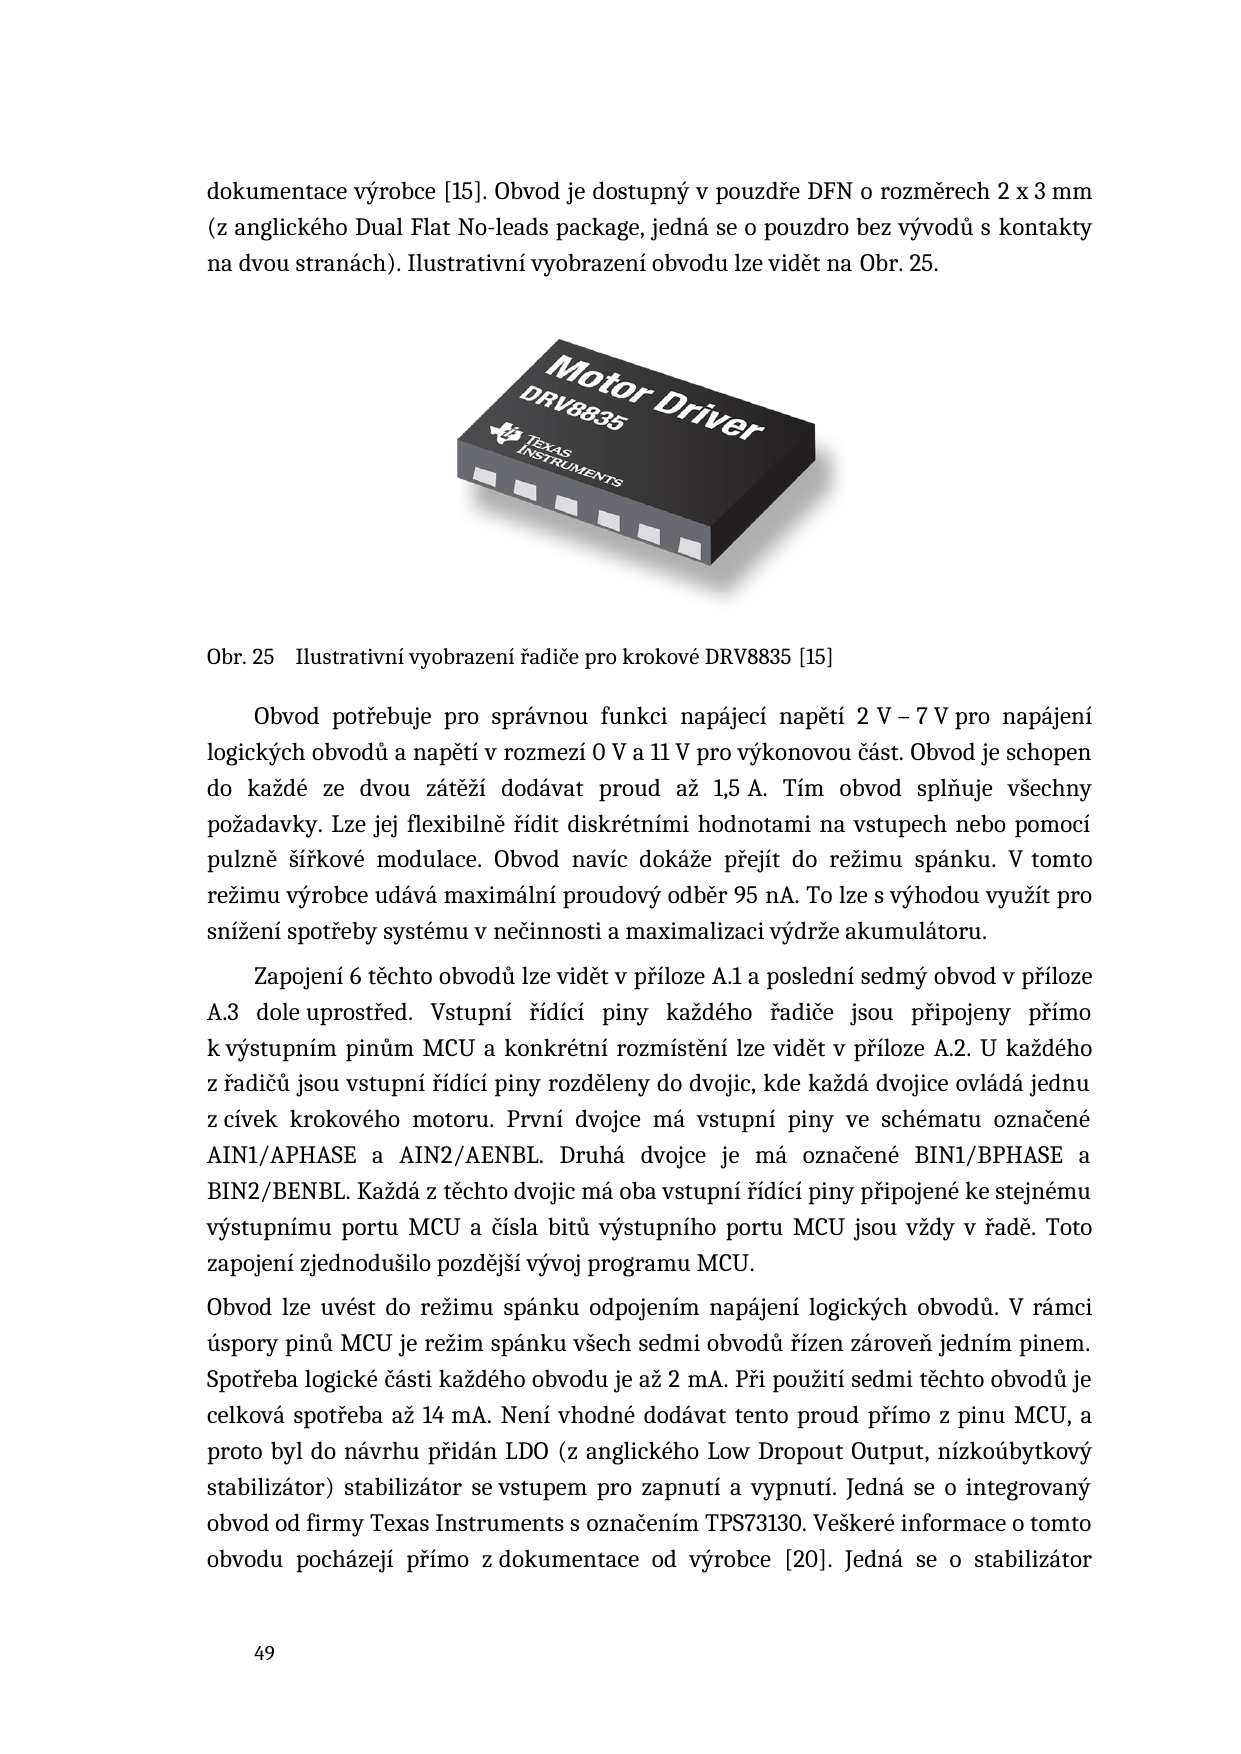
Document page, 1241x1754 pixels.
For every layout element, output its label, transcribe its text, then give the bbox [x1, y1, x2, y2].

text Obr. 25 Ilustrativní vyobrazení řadiče pro krokové DRV8835 [15] [207, 644, 1092, 670]
text Zapojení 6 těchto obvodů lze vidět v příloze A.1 a poslední sedmý obvod v příloze A.3 dole uprostřed. Vstupní řídící piny každého řadiče jsou připojeny přímo k výstupním pinům MCU a konkrétní rozmístění lze vidět v příloze A.2. U každého z řadičů jsou vstupní řídící piny rozděleny do dvojic, kde každá dvojice ovládá jednu z cívek krokového motoru. První dvojce má vstupní piny ve schématu označené AIN1/APHASE a AIN2/AENBL. Druhá dvojce je má označené BIN1/BPHASE a BIN2/BENBL. Každá z těchto dvojic má oba vstupní řídící piny připojené ke stejnému výstupnímu portu MCU a čísla bitů výstupního portu MCU jsou vždy v řadě. Toto zapojení zjednodušilo pozdější vývoj programu MCU. [207, 962, 1092, 1278]
text Obvod potřebuje pro správnou funkci napájecí napětí 2 V – 7 V pro napájení logických obvodů a napětí v rozmezí 0 V a 11 V pro výkonovou část. Obvod je schopen do každé ze dvou zátěží dodávat proud až 1,5 A. Tím obvod splňuje všechny požadavky. Lze jej flexibilně řídit diskrétními hodnotami na vstupech nebo pomocí pulzně šířkové modulace. Obvod navíc dokáže přejít do režimu spánku. V tomto režimu výrobce udává maximální proudový odběr 95 nA. To lze s výhodou využít pro snížení spotřeby systému v nečinnosti a maximalizaci výdrže akumulátoru. [207, 702, 1092, 946]
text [207, 1293, 1092, 1574]
picture [450, 335, 849, 612]
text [207, 177, 1092, 278]
